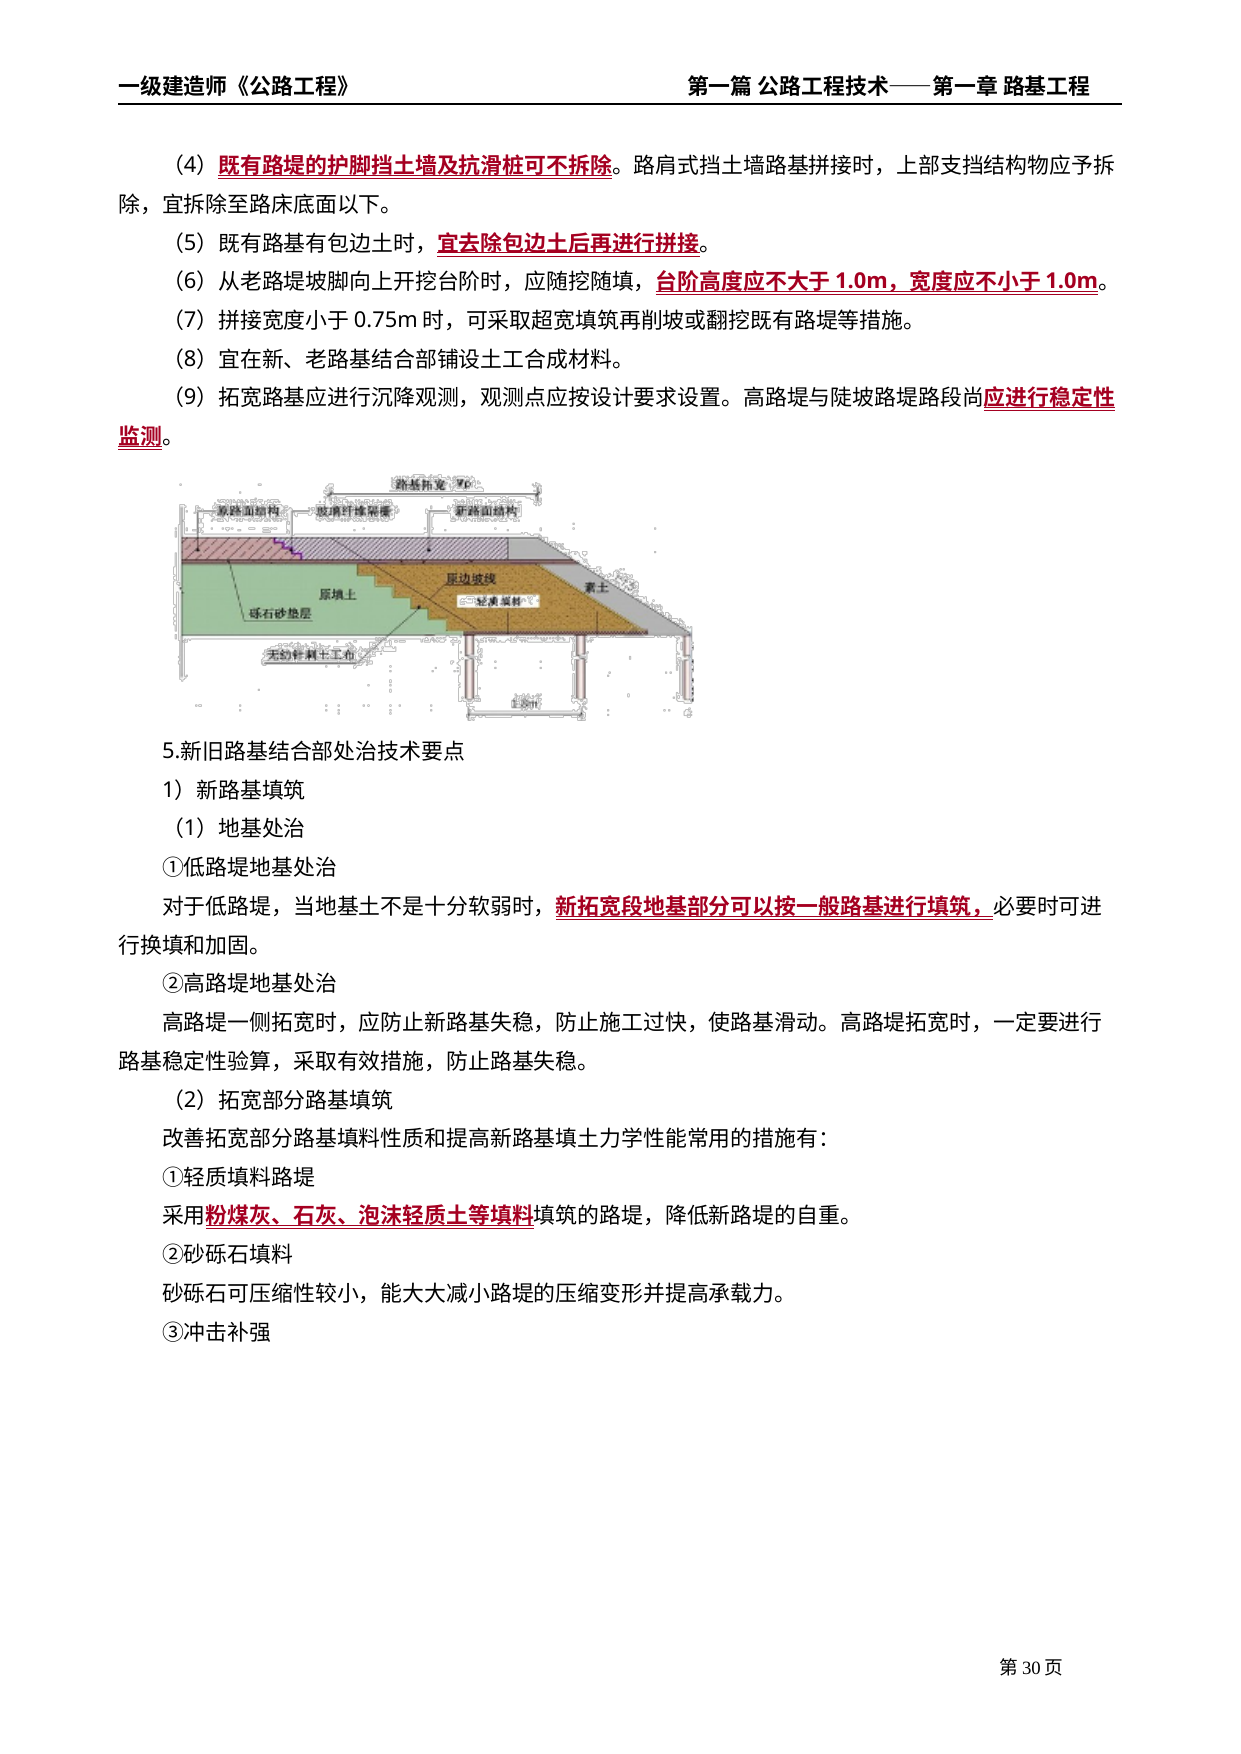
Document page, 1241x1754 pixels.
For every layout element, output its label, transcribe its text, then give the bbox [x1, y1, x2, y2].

text 高路堤一侧拓宽时，应防止新路基失稳，防止施工过快，使路基滑动。高路堤拓宽时，一定要进行路基稳定性验算，采取有效措施，防止路基失稳。 [118, 1004, 1122, 1077]
text 5.新旧路基结合部处治技术要点 [118, 733, 1122, 767]
picture [166, 456, 700, 727]
text 砂砾石可压缩性较小，能大大减小路堤的压缩变形并提高承载力。 [118, 1275, 1122, 1309]
text ②砂砾石填料 [118, 1236, 1122, 1270]
text （1）地基处治 [118, 810, 1122, 844]
text （8）宜在新、老路基结合部铺设土工合成材料。 [118, 340, 1122, 374]
text ②高路堤地基处治 [118, 965, 1122, 999]
text （4）既有路堤的护脚挡土墙及抗滑桩可不拆除。路肩式挡土墙路基拼接时，上部支挡结构物应予拆除，宜拆除至路床底面以下。 [118, 147, 1122, 220]
text （5）既有路基有包边土时，宜去除包边土后再进行拼接。 [118, 224, 1122, 258]
text 对于低路堤，当地基土不是十分软弱时，新拓宽段地基部分可以按一般路基进行填筑，必要时可进行换填和加固。 [118, 888, 1122, 961]
text （7）拼接宽度小于0.75m时，可采取超宽填筑再削坡或翻挖既有路堤等措施。 [118, 302, 1122, 336]
text （6）从老路堤坡脚向上开挖台阶时，应随挖随填，台阶高度应不大于1.0m，宽度应不小于1.0m。 [118, 263, 1122, 297]
text （9）拓宽路基应进行沉降观测，观测点应按设计要求设置。高路堤与陡坡路堤路段尚应进行稳定性监测。 [118, 379, 1122, 452]
text 1）新路基填筑 [118, 772, 1122, 806]
text 采用粉煤灰、石灰、泡沫轻质土等填料填筑的路堤，降低新路堤的自重。 [118, 1197, 1122, 1231]
text 改善拓宽部分路基填料性质和提高新路基填土力学性能常用的措施有： [118, 1120, 1122, 1154]
text ③冲击补强 [118, 1313, 1122, 1347]
text ①低路堤地基处治 [118, 849, 1122, 883]
text （2）拓宽部分路基填筑 [118, 1081, 1122, 1115]
text ①轻质填料路堤 [118, 1159, 1122, 1193]
